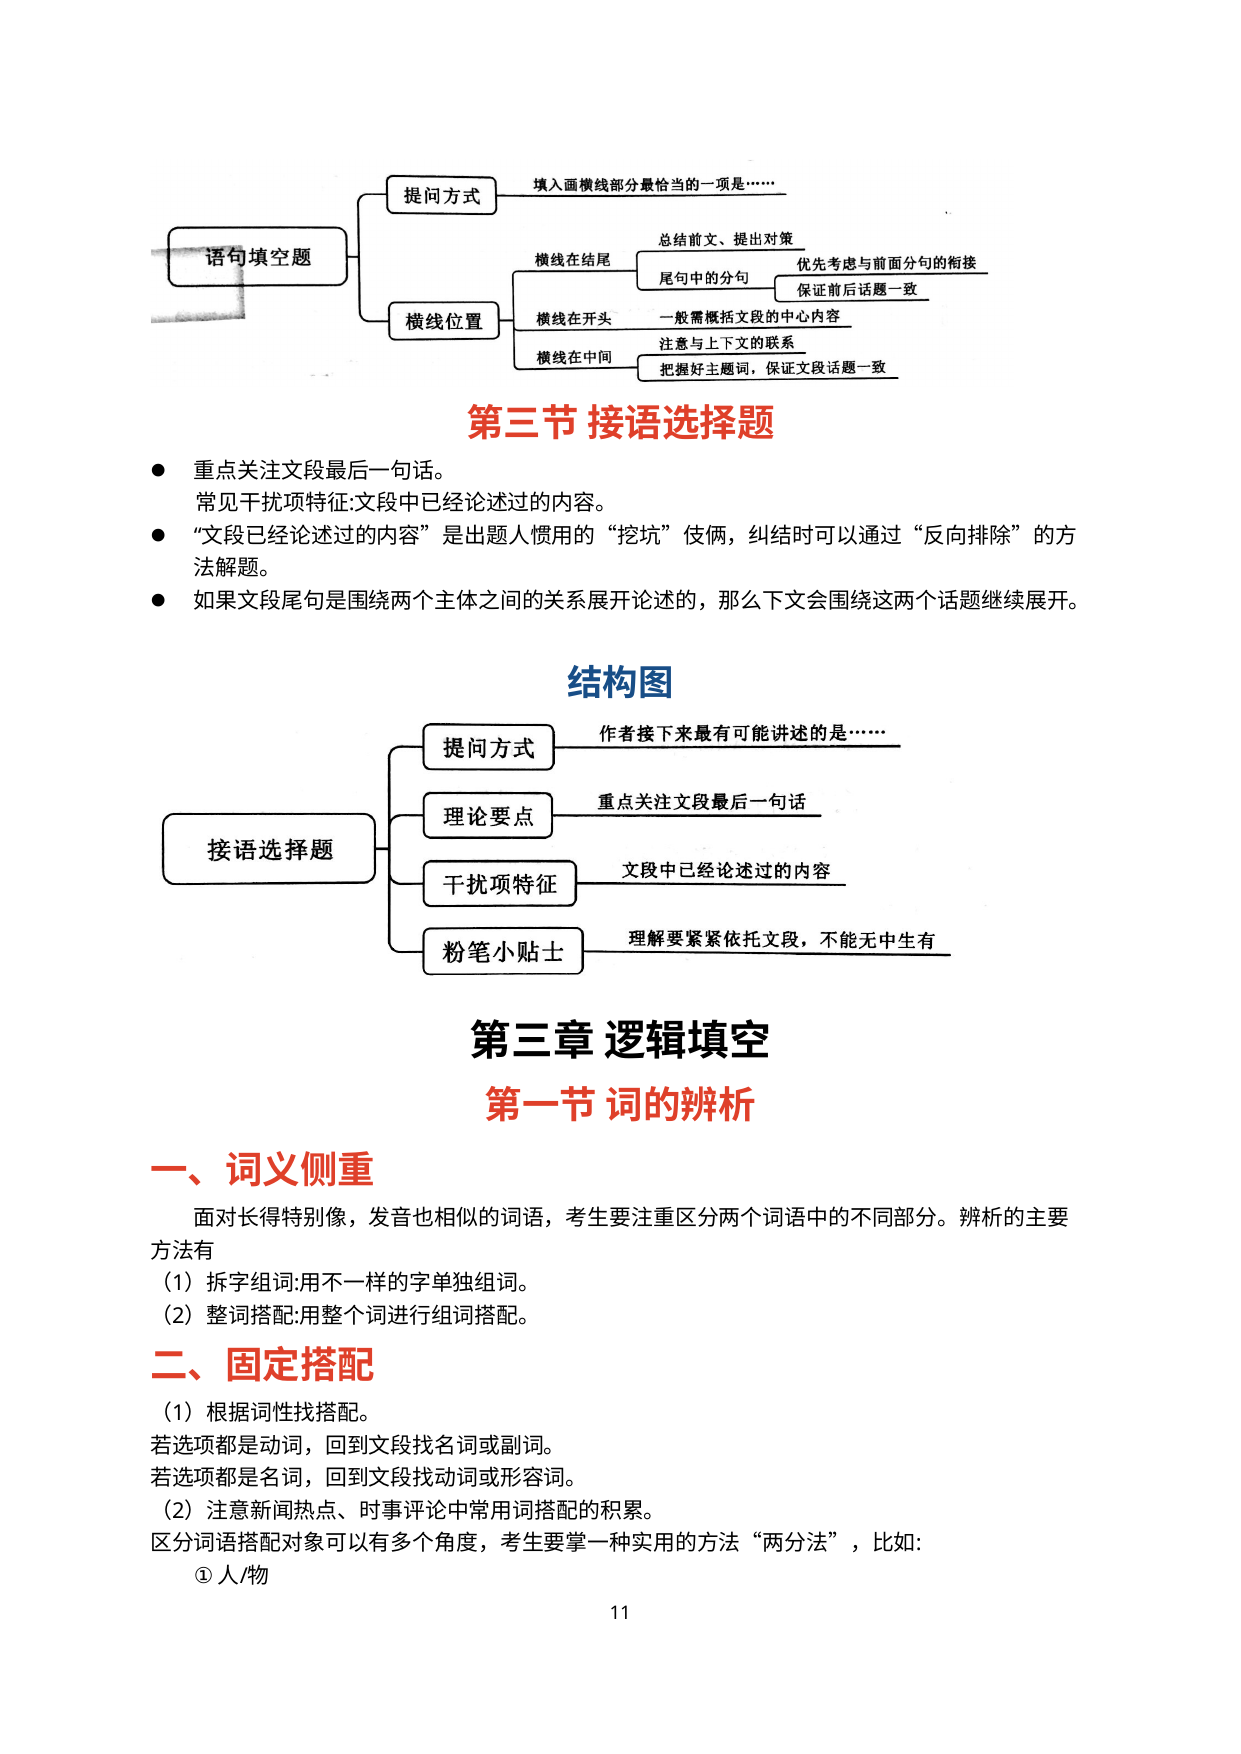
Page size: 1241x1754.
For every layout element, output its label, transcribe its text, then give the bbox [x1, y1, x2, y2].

text ①人/物 [150, 1557, 1090, 1590]
text 若选项都是动词，回到文段找名词或副词。 [150, 1427, 1090, 1460]
picture [150, 712, 1014, 976]
list “文段已经论述过的内容”是出题人惯用的“挖坑”伎俩，纠结时可以通过“反向排除”的方法解题。 [150, 517, 1090, 582]
subtitle 第一节 词的辨析 [150, 1070, 1090, 1135]
text （1）拆字组词:用不一样的字单独组词。 [150, 1265, 1090, 1297]
subtitle 第三节 接语选择题 [150, 387, 1090, 452]
text 面对长得特别像，发音也相似的词语，考生要注重区分两个词语中的不同部分。辨析的主要方法有 [150, 1200, 1090, 1265]
list 重点关注文段最后一句话。 [150, 452, 1090, 485]
text （2）整词搭配:用整个词进行组词搭配。 [150, 1297, 1090, 1330]
text （1）根据词性找搭配。 [150, 1395, 1090, 1427]
text 结构图 [150, 647, 1090, 712]
text 一、词义侧重 [150, 1135, 1090, 1200]
text （2）注意新闻热点、时事评论中常用词搭配的积累。 [150, 1492, 1090, 1525]
text 二、固定搭配 [150, 1330, 1090, 1395]
picture [150, 159, 1014, 387]
text 常见干扰项特征:文段中已经论述过的内容。 [150, 485, 1090, 517]
text 若选项都是名词，回到文段找动词或形容词。 [150, 1460, 1090, 1492]
list 如果文段尾句是围绕两个主体之间的关系展开论述的，那么下文会围绕这两个话题继续展开。 [150, 582, 1090, 647]
subtitle 第三章 逻辑填空 [150, 1005, 1090, 1070]
text 区分词语搭配对象可以有多个角度，考生要掌一种实用的方法“两分法”，比如: [150, 1525, 1090, 1557]
